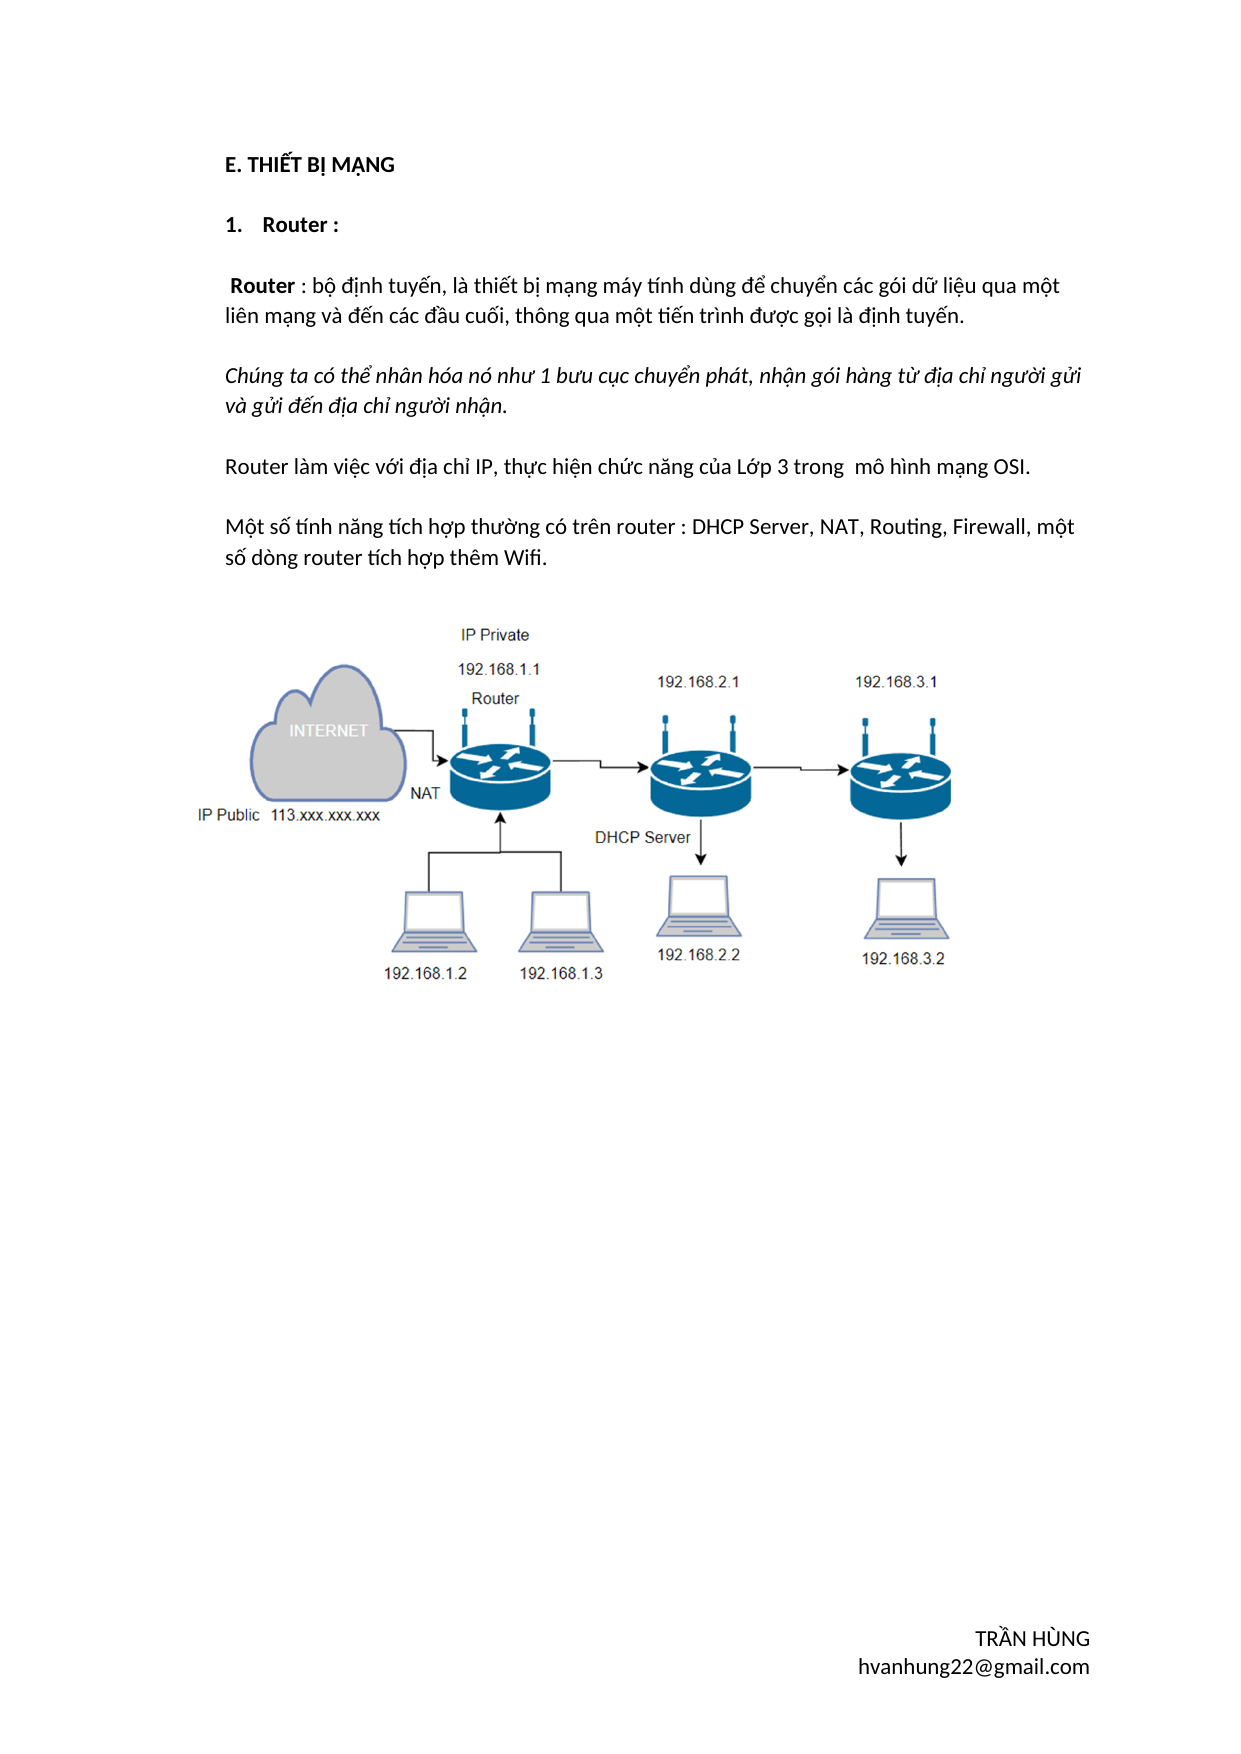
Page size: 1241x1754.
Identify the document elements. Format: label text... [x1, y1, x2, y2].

picture [150, 603, 1018, 1001]
text Router làm việc với địa chỉ IP, thực hiện chức năng của Lớp 3 trong mô hình mạng OSI. [225, 452, 1090, 480]
text Chúng ta có thể nhân hóa nó như 1 bưu cục chuyển phát, nhận gói hàng từ địa chỉ người gửi và gửi đến địa chỉ người nhận. [225, 361, 1090, 420]
text E. THIẾT BỊ MẠNG [225, 150, 1090, 178]
list Router : [225, 210, 1090, 238]
text Một số tính năng tích hợp thường có trên router : DHCP Server, NAT, Routing, Firewall, một số dòng router tích hợp thêm Wifi. [225, 512, 1090, 571]
text Router : bộ định tuyến, là thiết bị mạng máy tính dùng để chuyển các gói dữ liệu qua một liên mạng và đến các đầu cuối, thông qua một tiến trình được gọi là định tuyến. [225, 271, 1090, 329]
